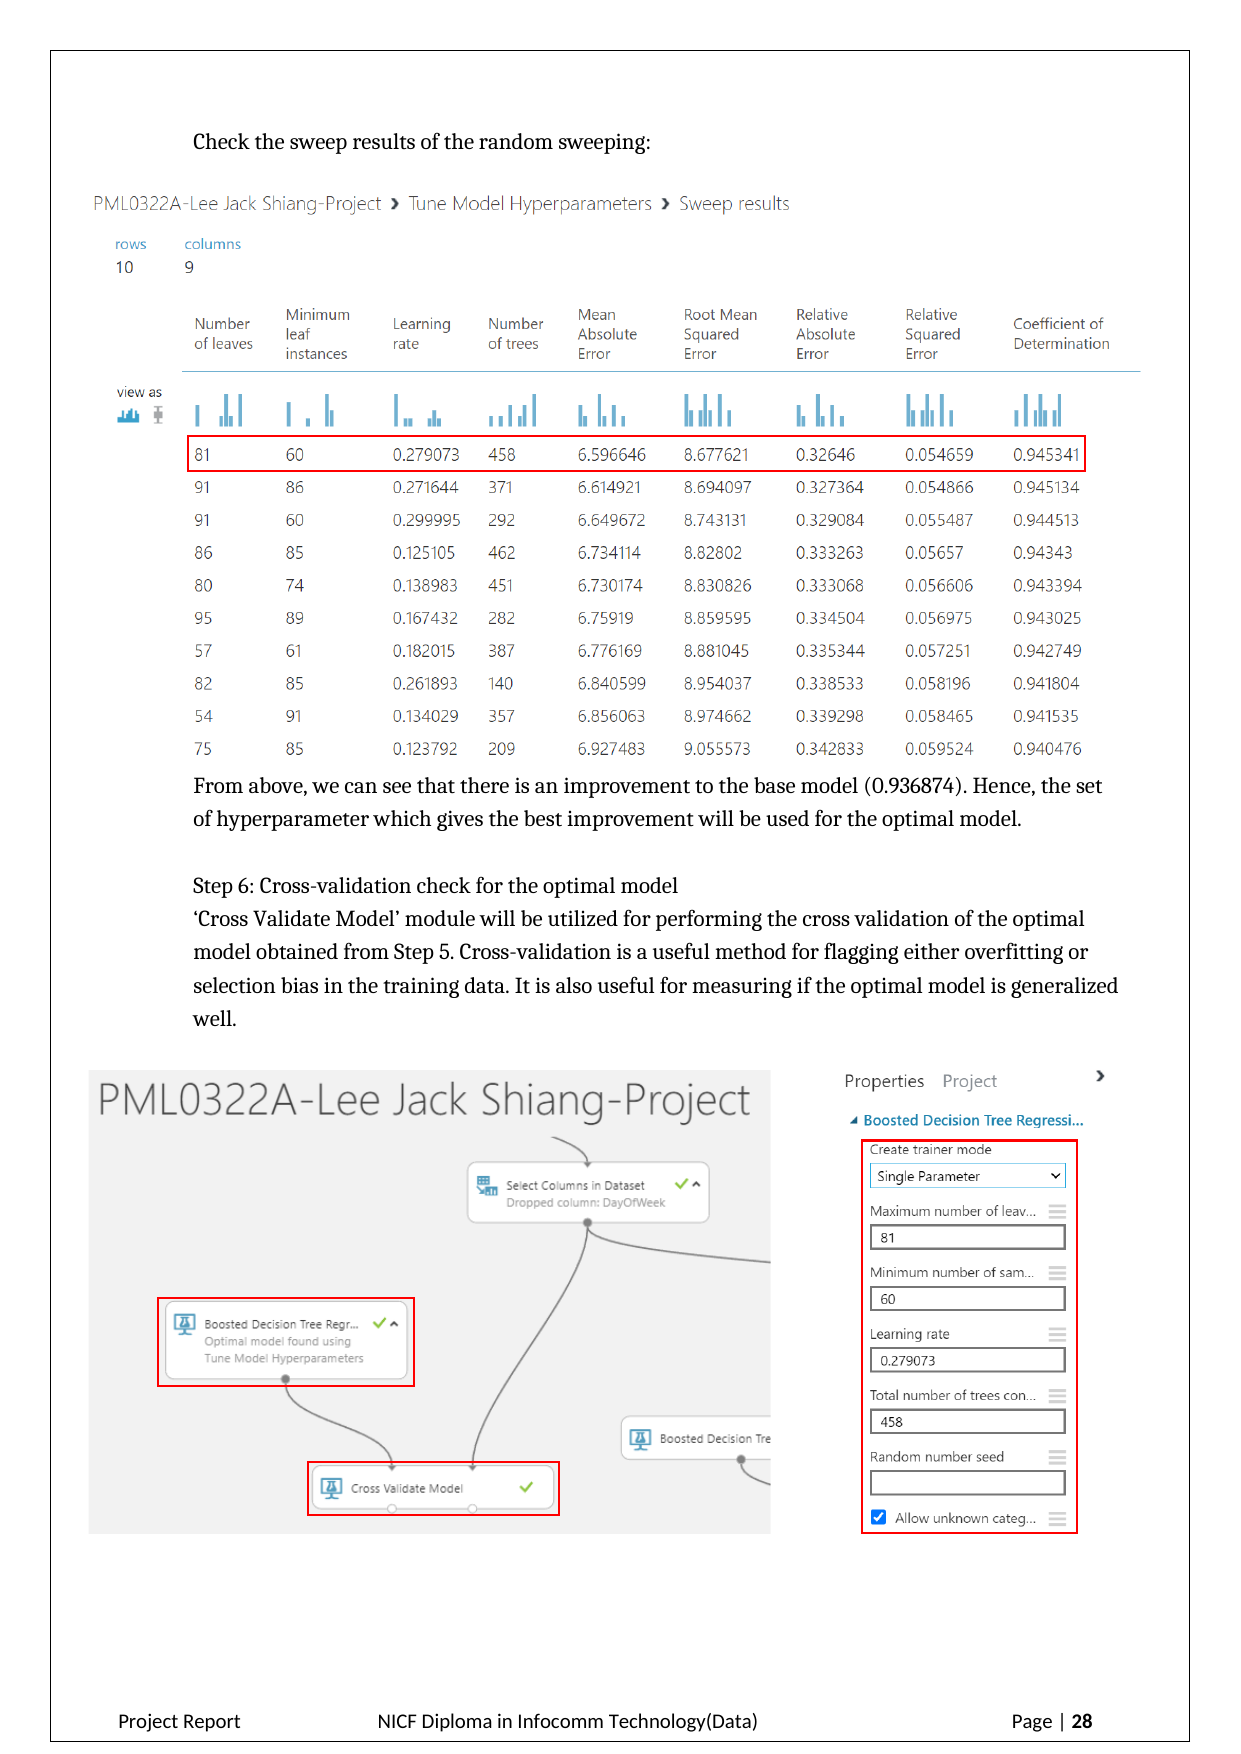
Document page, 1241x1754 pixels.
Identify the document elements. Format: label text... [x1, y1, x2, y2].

picture [88, 188, 1148, 766]
picture [836, 1065, 1112, 1534]
list From above, we can see that there is an improvement to the base model (0.936874). Hence, the set of hyperparameter which gives the best improvement will be used for the optimal model. [193, 766, 1122, 832]
picture [88, 1070, 771, 1534]
list Check the sweep results of the random sweeping: [193, 122, 1122, 155]
list Step 6: Cross-validation check for the optimal model [193, 865, 1122, 899]
list ‘Cross Validate Model’ module will be utilized for performing the cross validation of the optimal model obtained from Step 5. Cross-validation is a useful method for flagging either overfitting or selection bias in the training data. It is also useful for measuring if the optimal model is generalized well. [193, 899, 1122, 1032]
picture [863, 1142, 1076, 1532]
